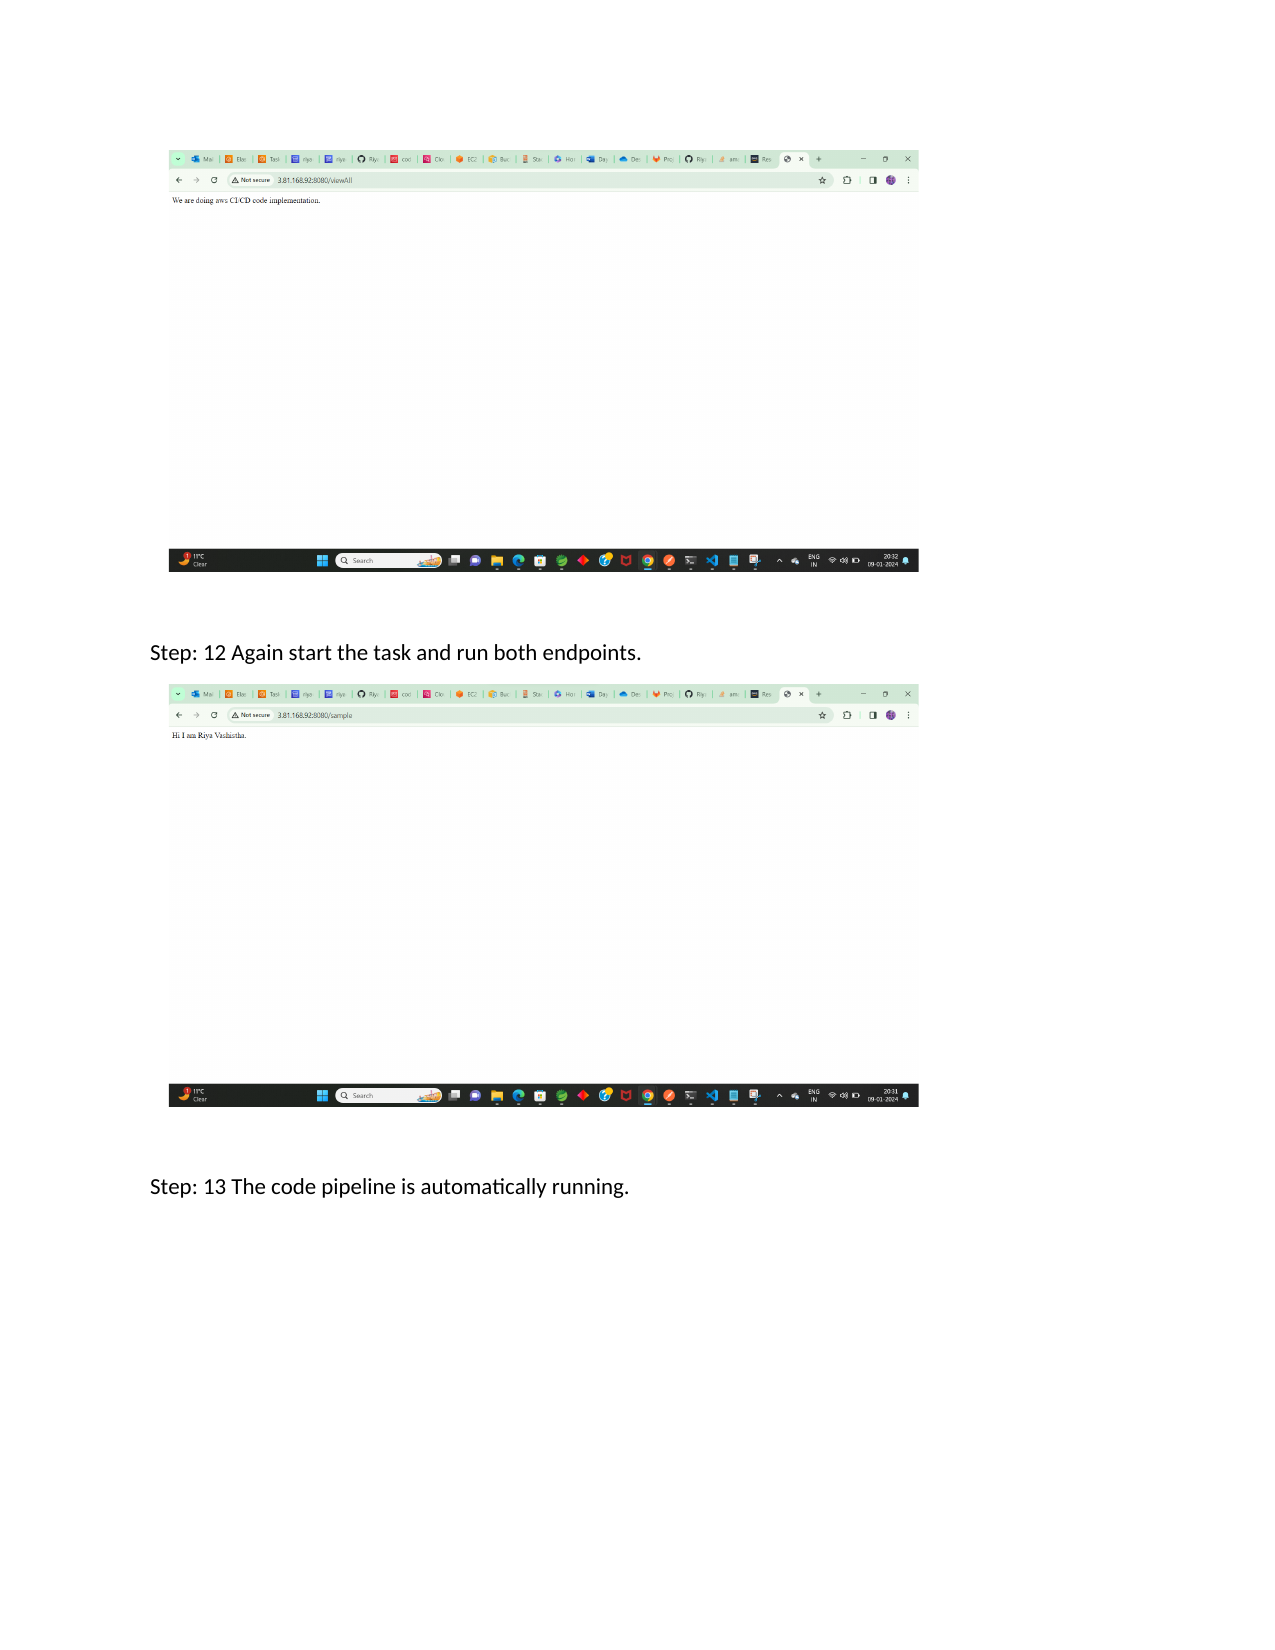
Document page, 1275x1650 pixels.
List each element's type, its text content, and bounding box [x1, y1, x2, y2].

text Step: 12 Again start the task and run both endpoints. [150, 638, 1125, 666]
text Step: 13 The code pipeline is automatically running. [150, 1172, 1125, 1200]
